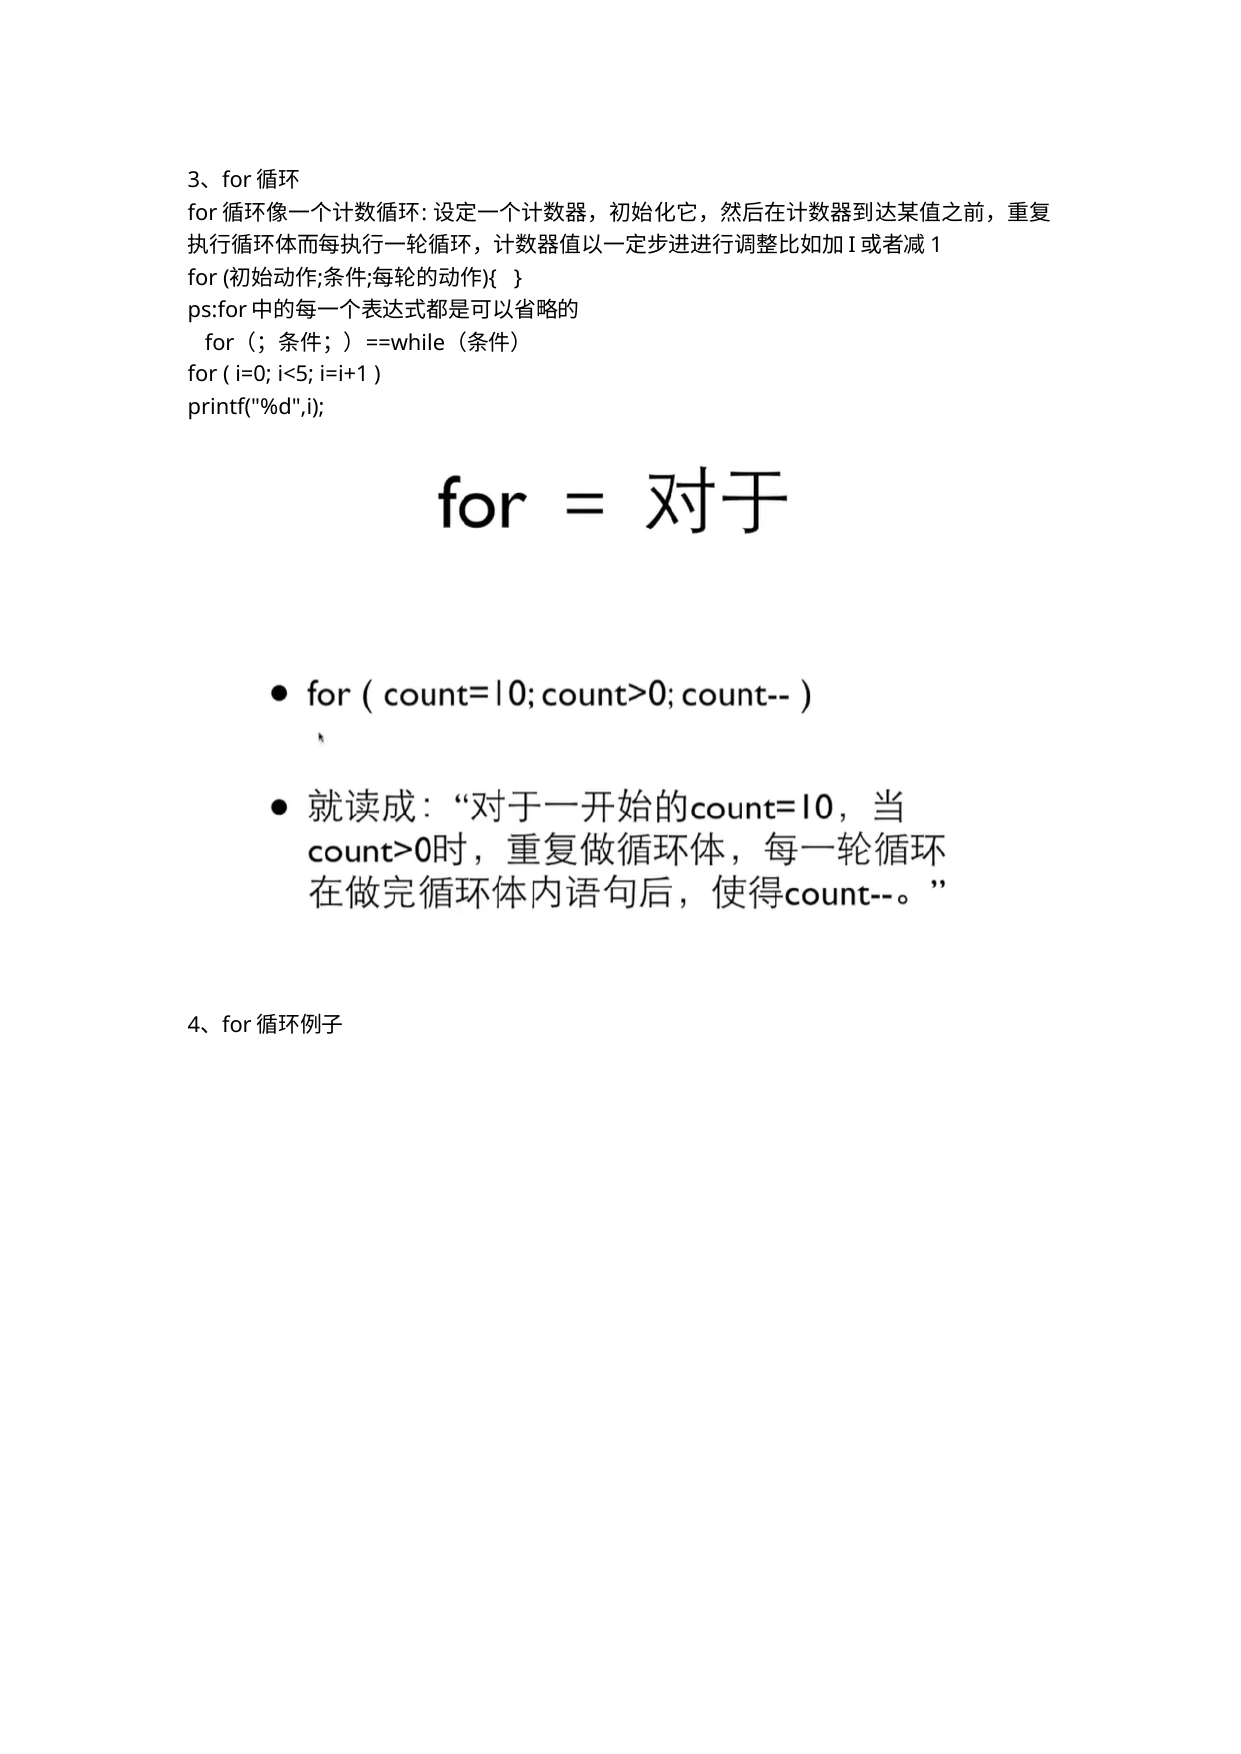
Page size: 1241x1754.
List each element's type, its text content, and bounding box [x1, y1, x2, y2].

text ps:for中的每一个表达式都是可以省略的 [187, 292, 1053, 324]
picture [187, 422, 1053, 995]
text for循环像一个计数循环: 设定一个计数器，初始化它，然后在计数器到达某值之前，重复执行循环体而每执行一轮循环，计数器值以一定步进进行调整比如加I或者减1 [187, 194, 1053, 259]
text 3、for循环 [187, 162, 1053, 194]
text for ( i=0; i<5; i=i+1 ) [187, 357, 1053, 389]
text 4、for循环例子 [187, 995, 1053, 1039]
text for (初始动作;条件;每轮的动作){ } [187, 259, 1053, 292]
text printf("%d",i); [187, 389, 1053, 422]
text for（；条件；）==while（条件） [187, 324, 1053, 357]
